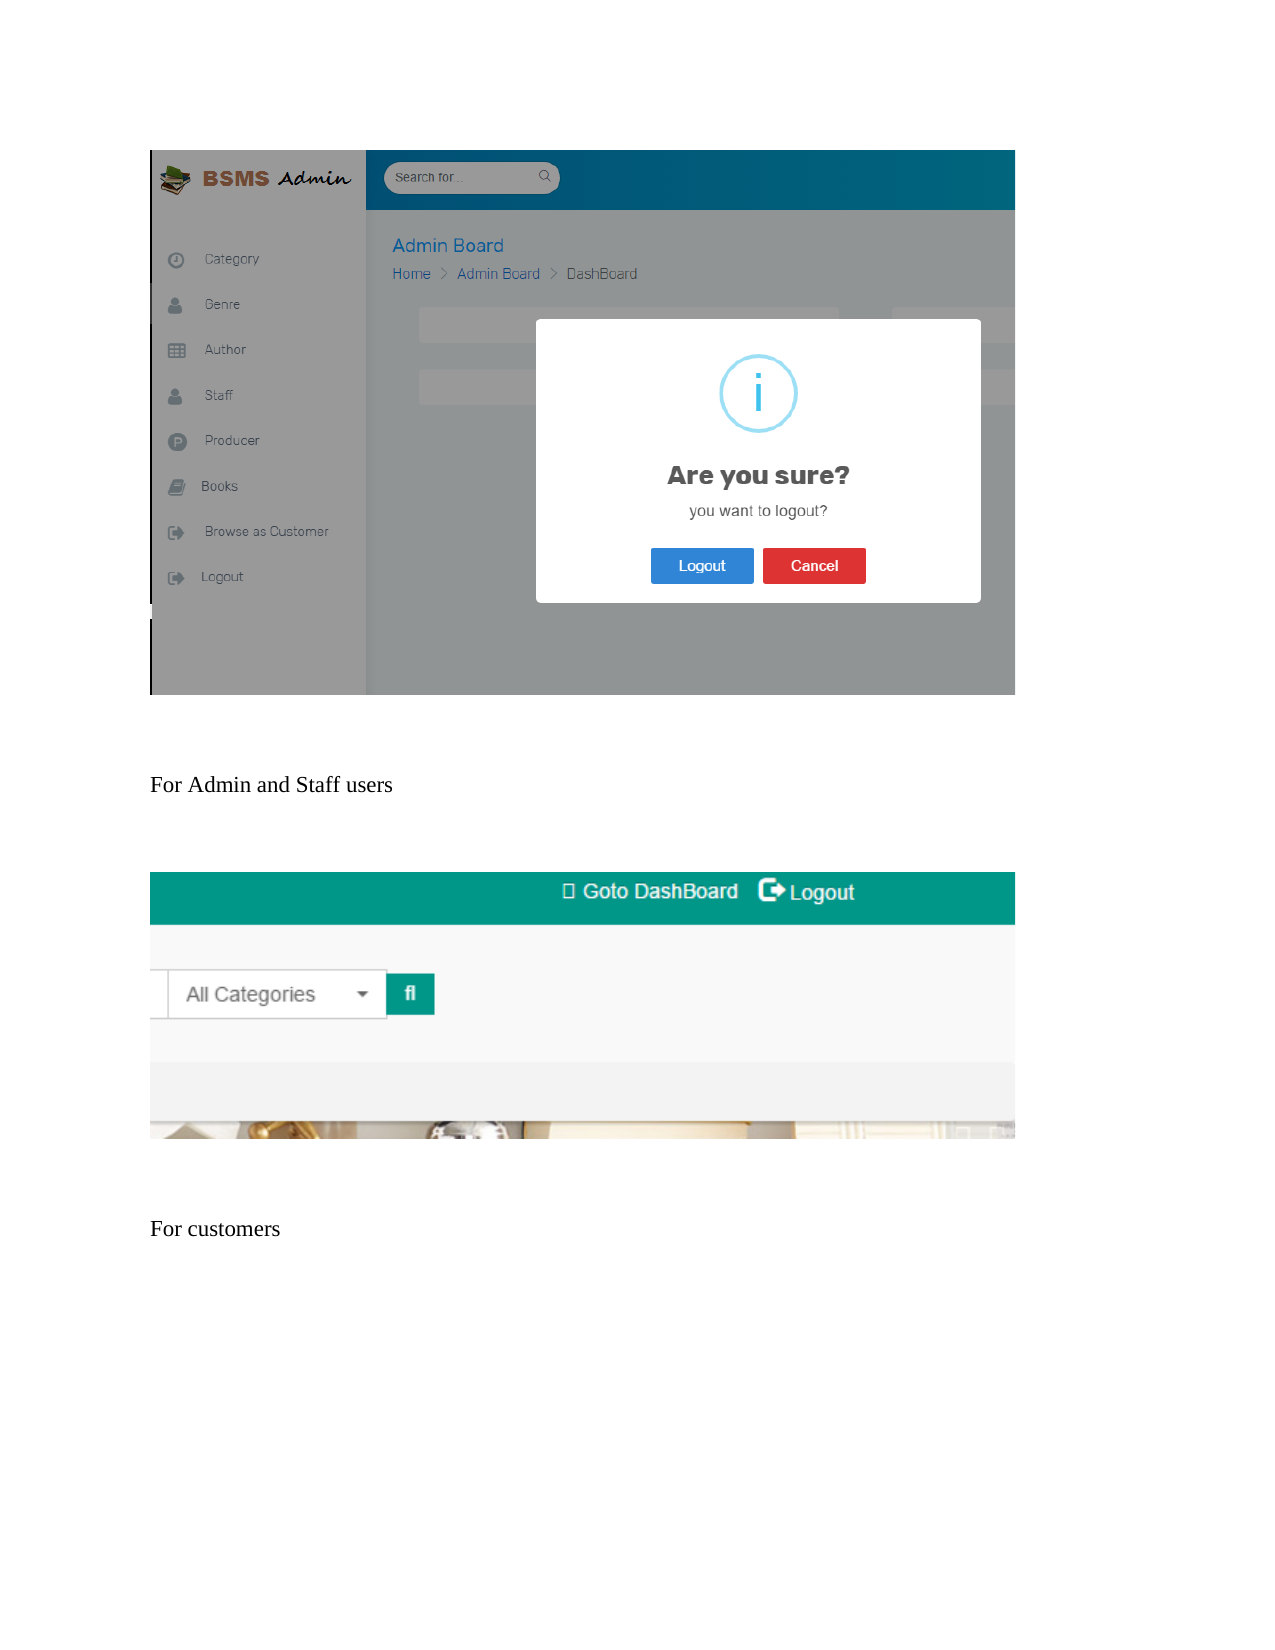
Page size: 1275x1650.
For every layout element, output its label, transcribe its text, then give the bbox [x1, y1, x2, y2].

picture [150, 150, 1016, 695]
text For customers [150, 1215, 1125, 1241]
text For Admin and Staff users [150, 771, 1125, 797]
picture [385, 163, 559, 193]
picture [150, 872, 1016, 1139]
